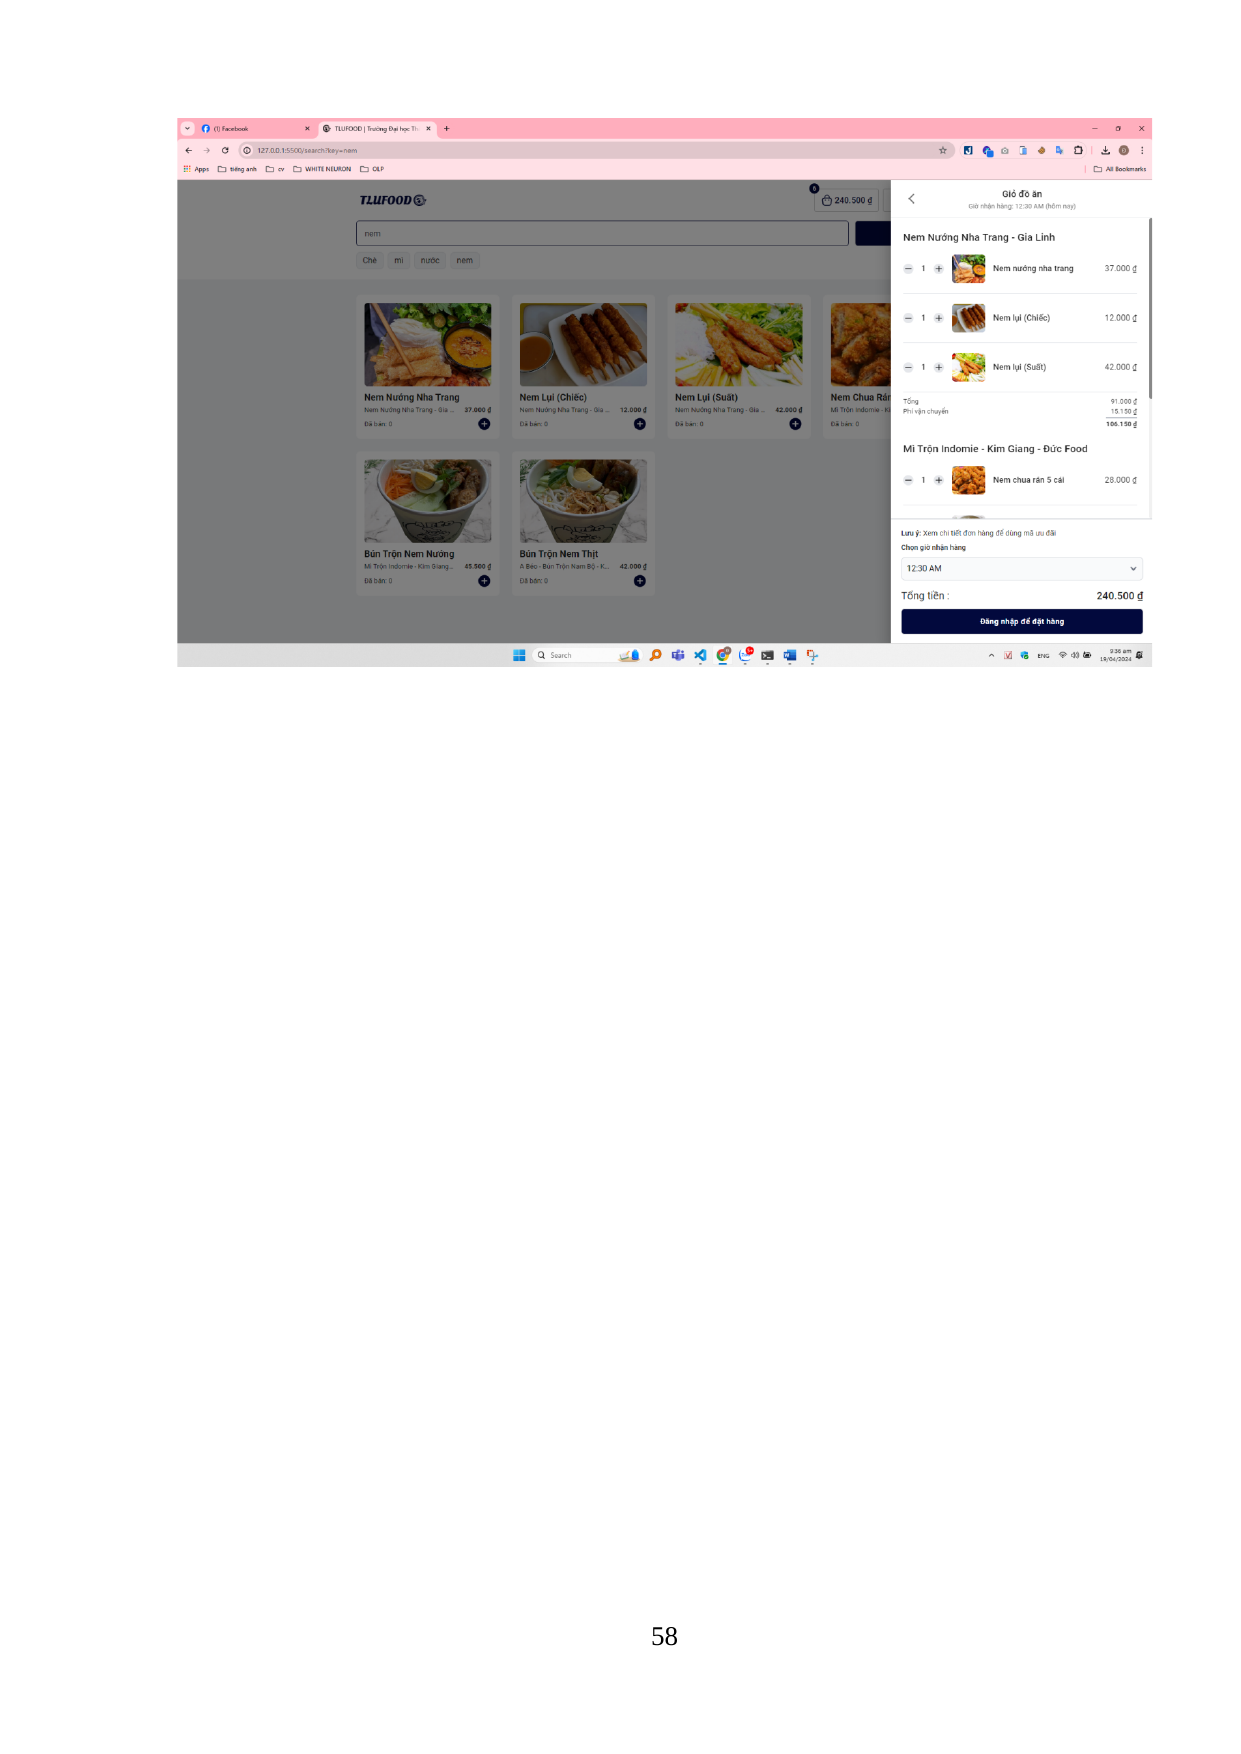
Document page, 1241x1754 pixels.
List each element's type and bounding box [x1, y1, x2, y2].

picture [177, 118, 1153, 667]
